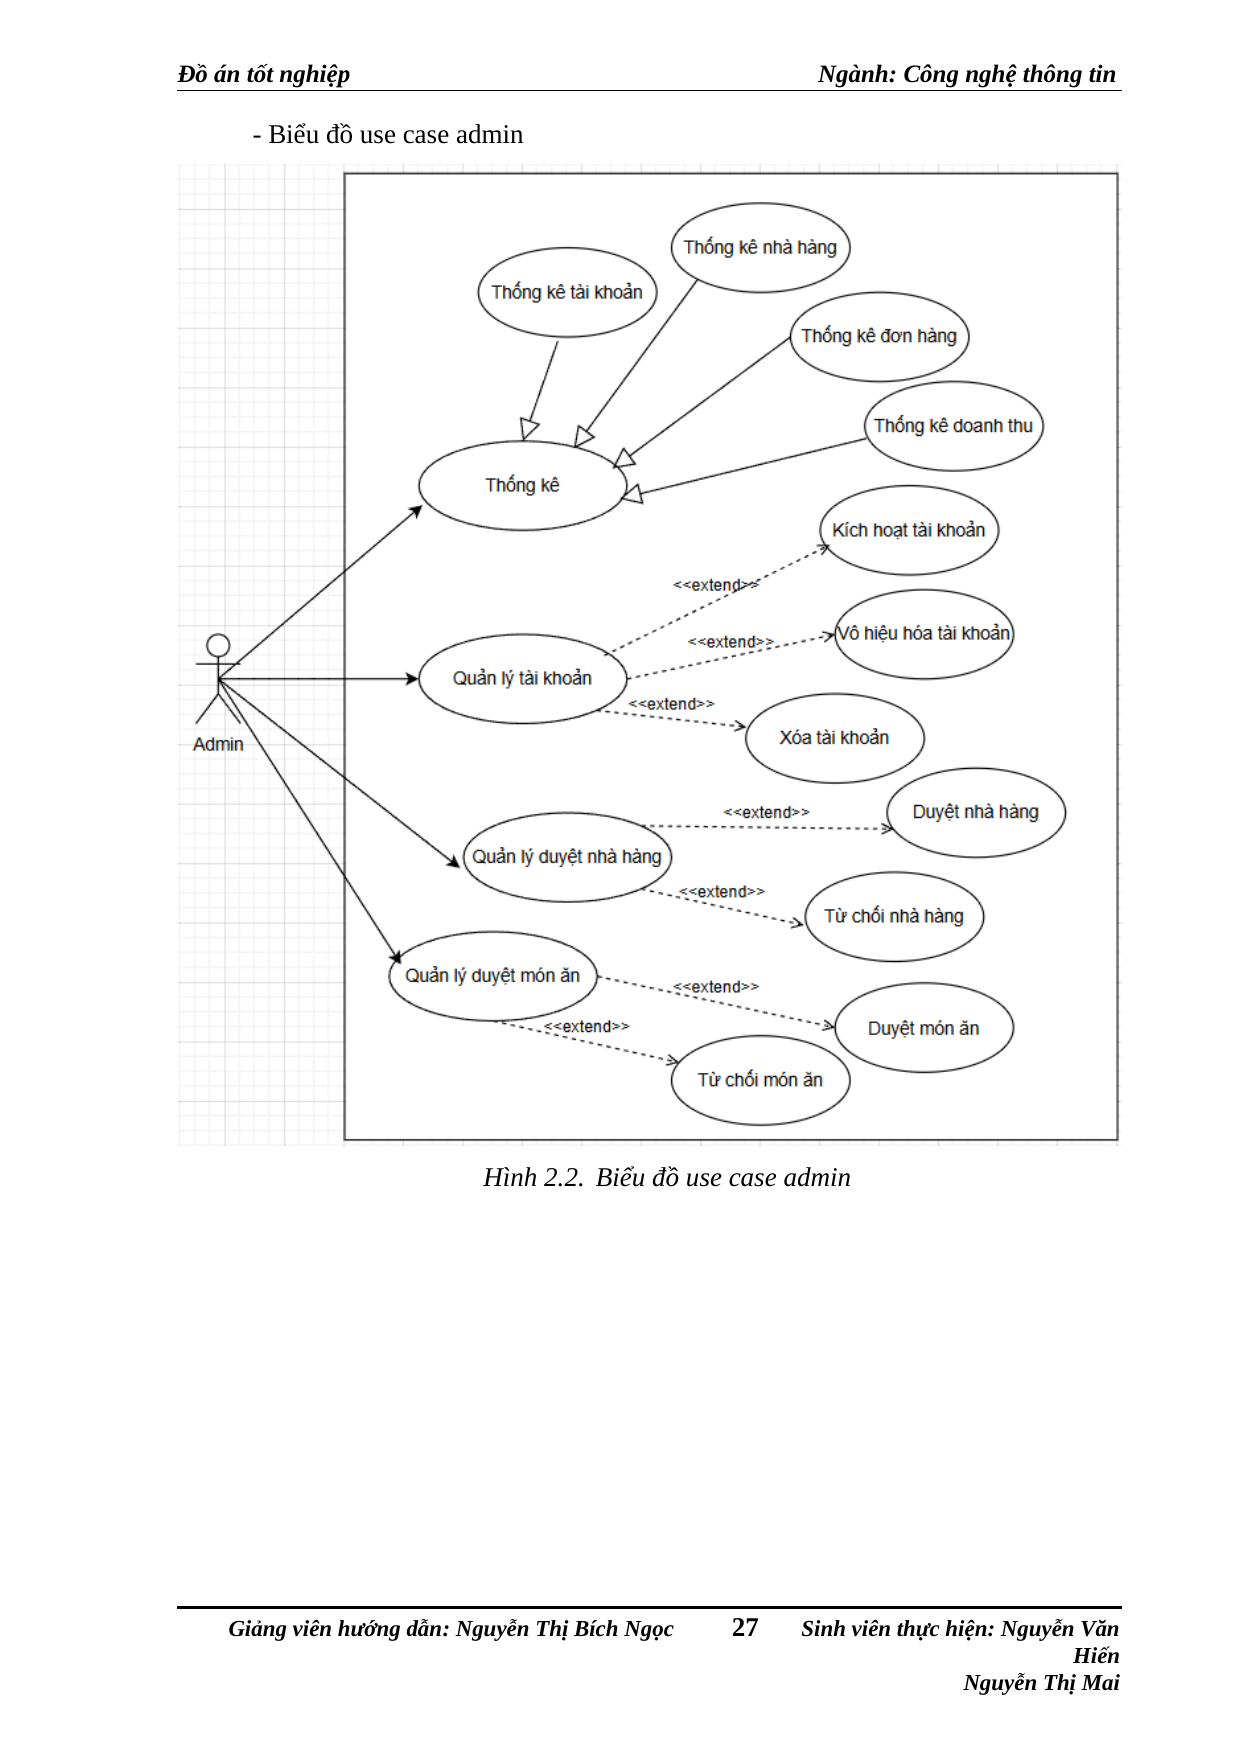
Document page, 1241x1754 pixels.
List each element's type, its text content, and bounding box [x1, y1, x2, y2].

text Biểu đồ use case admin [215, 1161, 1122, 1192]
picture [177, 164, 1123, 1146]
text - Biểu đồ use case admin [177, 118, 1122, 149]
